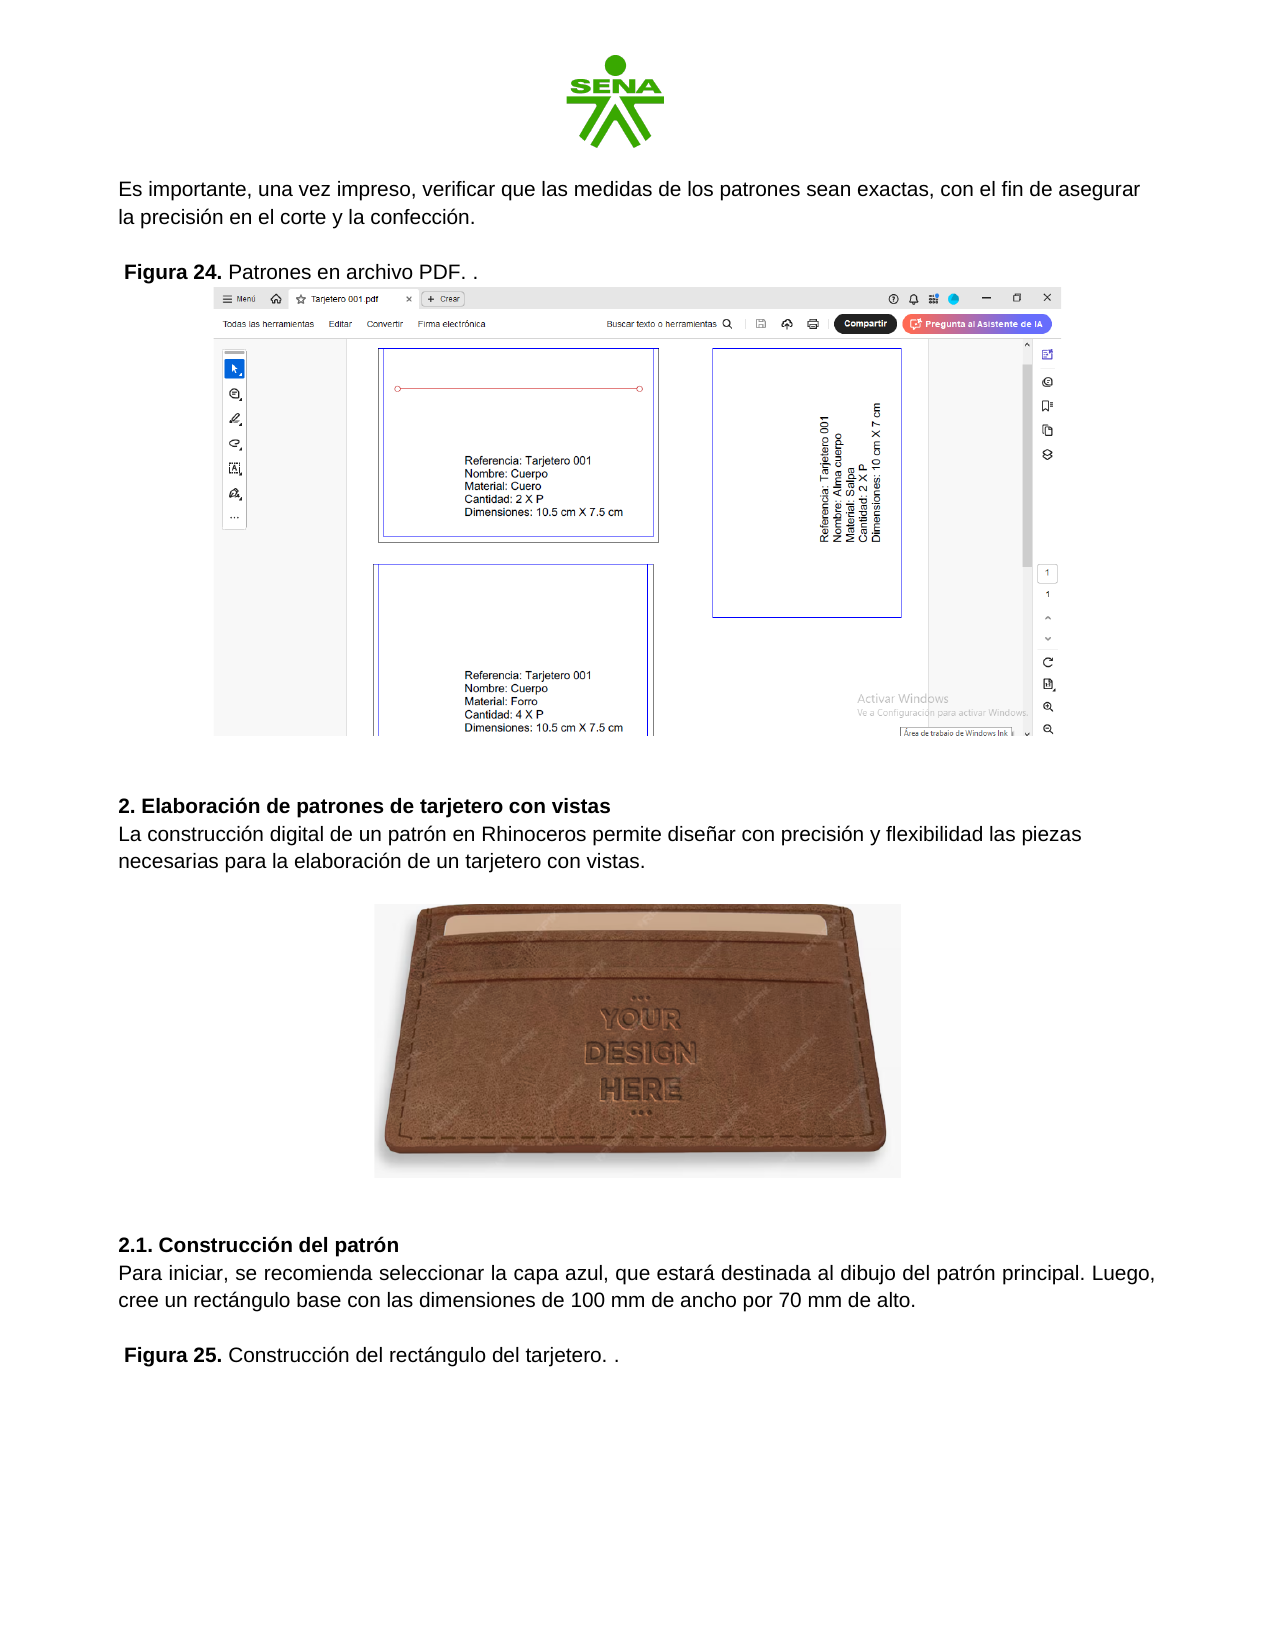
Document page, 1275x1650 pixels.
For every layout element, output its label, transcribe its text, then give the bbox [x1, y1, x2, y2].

text Figura 25. Construcción del rectángulo del tarjetero. . [118, 1343, 1157, 1367]
text Para iniciar, se recomienda seleccionar la capa azul, que estará destinada al dibujo del patrón principal. Luego, cree un rectángulo base con las dimensiones de 100 mm de ancho por 70 mm de alto. [118, 1261, 1157, 1312]
text La construcción digital de un patrón en Rhinoceros permite diseñar con precisión y flexibilidad las piezas necesarias para la elaboración de un tarjetero con vistas. [118, 822, 1157, 873]
text Figura 24. Patrones en archivo PDF. . [118, 260, 1157, 284]
picture [374, 904, 901, 1178]
picture [213, 287, 1062, 736]
picture [566, 55, 664, 148]
text 2.1. Construcción del patrón [118, 1233, 1157, 1257]
text Es importante, una vez impreso, verificar que las medidas de los patrones sean exactas, con el fin de asegurar la precisión en el corte y la confección. [118, 177, 1157, 229]
text 2. Elaboración de patrones de tarjetero con vistas [118, 794, 1157, 818]
